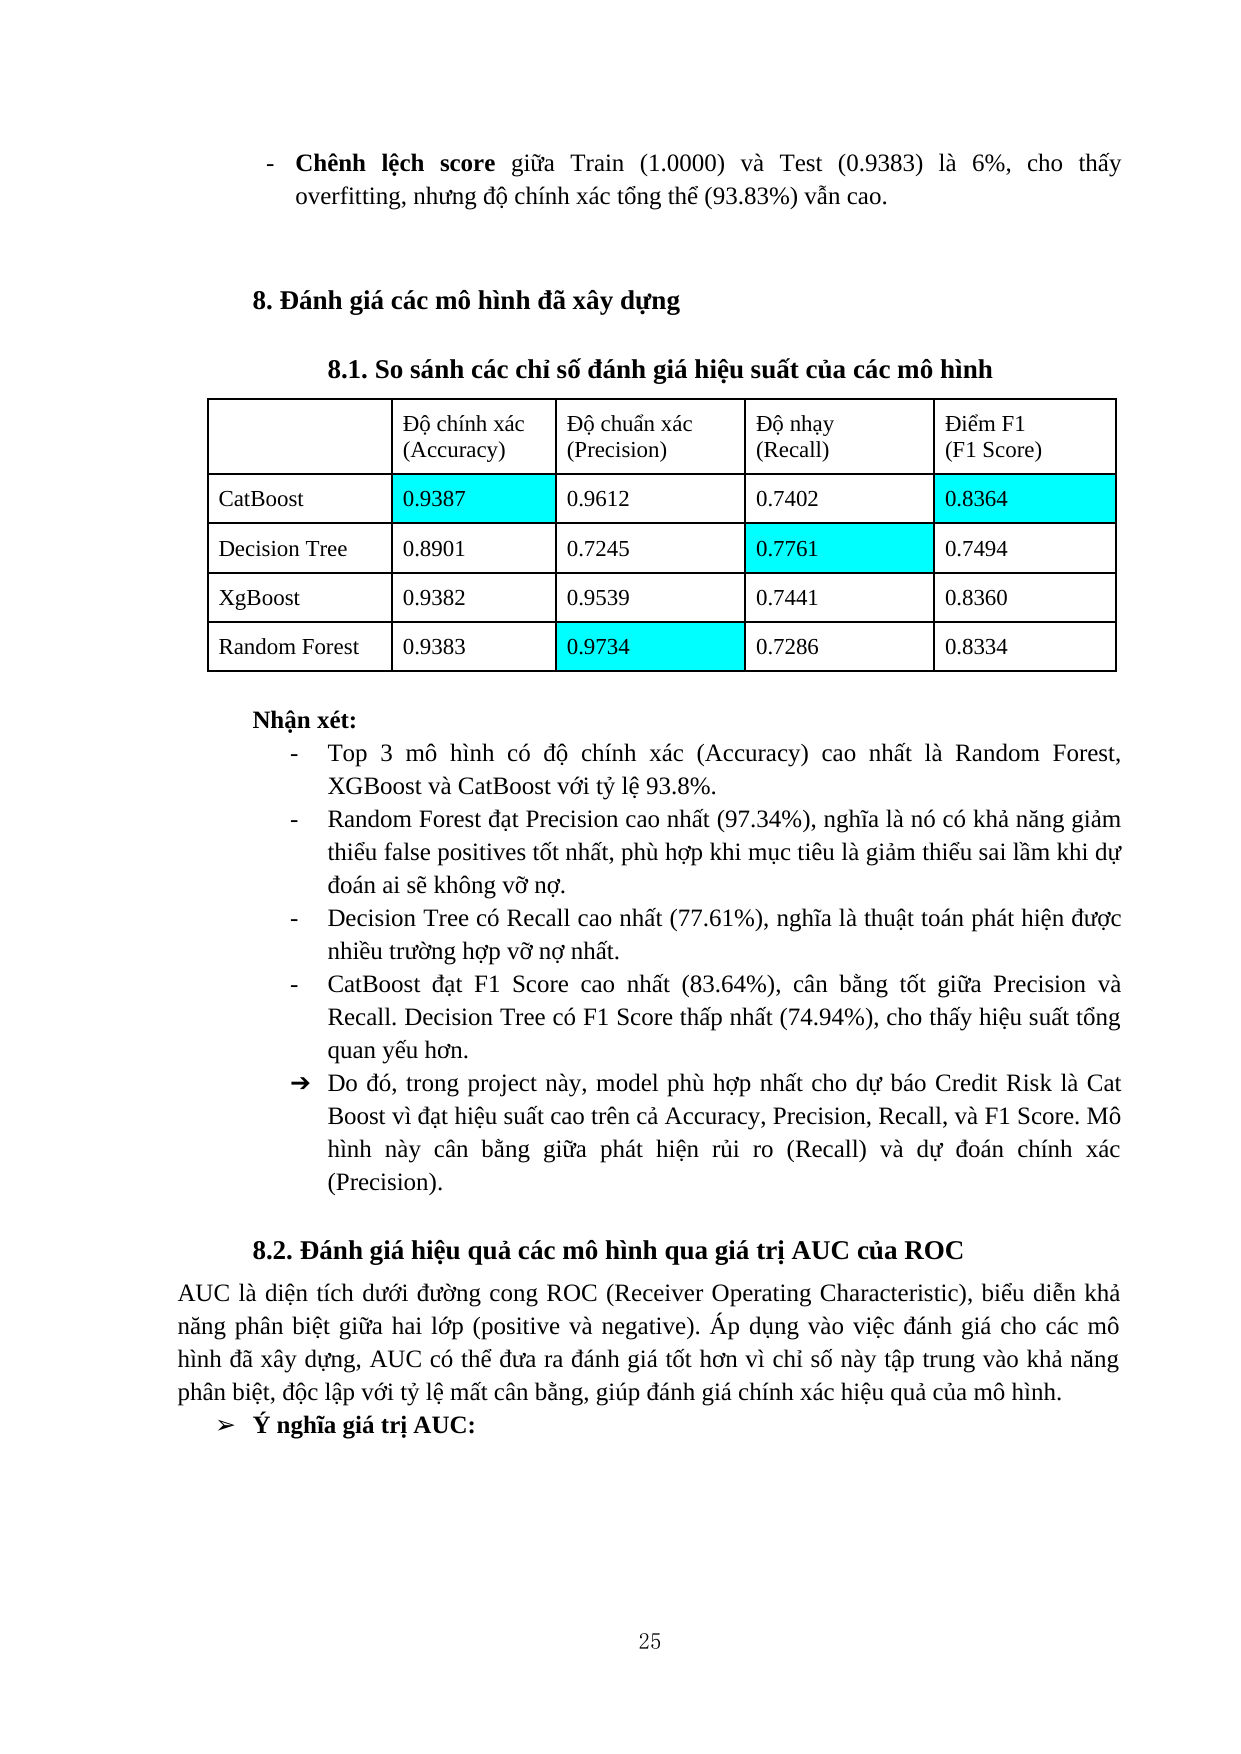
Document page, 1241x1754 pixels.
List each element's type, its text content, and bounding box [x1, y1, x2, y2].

table_cell 0.8360 [935, 574, 1115, 621]
list CatBoost đạt F1 Score cao nhất (83.64%), cân bằng tốt giữa Precision và Recall. Decision Tree có F1 Score thấp nhất (74.94%), cho thấy hiệu suất tổng quan yếu hơn. [290, 969, 1122, 1064]
table_cell 0.9734 [557, 623, 744, 670]
subtitle 8. Đánh giá các mô hình đã xây dựng [252, 284, 1122, 315]
table_cell CatBoost [209, 475, 391, 522]
table_cell 0.7441 [746, 574, 933, 621]
text Nhận xét: [177, 705, 1122, 734]
table_cell 0.7245 [557, 524, 744, 572]
table_cell 0.7402 [746, 475, 933, 522]
table_cell 0.8364 [935, 475, 1115, 522]
table_cell 0.9387 [393, 475, 555, 522]
table_header Độ nhạy (Recall) [746, 400, 933, 473]
table_cell 0.9612 [557, 475, 744, 522]
table_cell XgBoost [209, 574, 391, 621]
text AUC là diện tích dưới đường cong ROC (Receiver Operating Characteristic), biểu diễn khả năng phân biệt giữa hai lớp (positive và negative). Áp dụng vào việc đánh giá cho các mô hình đã xây dựng, AUC có thể đưa ra đánh giá tốt hơn vì chỉ số này tập trung vào khả năng phân biệt, độc lập với tỷ lệ mất cân bằng, giúp đánh giá chính xác hiệu quả của mô hình. [177, 1278, 1122, 1406]
list Chênh lệch score giữa Train (1.0000) và Test (0.9383) là 6%, cho thấy overfitting, nhưng độ chính xác tổng thể (93.83%) vẫn cao. [266, 148, 1122, 209]
table_cell Random Forest [209, 623, 391, 670]
table_cell 0.8901 [393, 524, 555, 572]
list Top 3 mô hình có độ chính xác (Accuracy) cao nhất là Random Forest, XGBoost và CatBoost với tỷ lệ 93.8%. [290, 738, 1122, 800]
table_cell Decision Tree [209, 524, 391, 572]
subtitle 8.2. Đánh giá hiệu quả các mô hình qua giá trị AUC của ROC [177, 1234, 1122, 1265]
table_cell 0.9539 [557, 574, 744, 621]
table_cell 0.7761 [746, 524, 933, 572]
list Do đó, trong project này, model phù hợp nhất cho dự báo Credit Risk là Cat Boost vì đạt hiệu suất cao trên cả Accuracy, Precision, Recall, và F1 Score. Mô hình này cân bằng giữa phát hiện rủi ro (Recall) và dự đoán chính xác (Precision). [290, 1068, 1122, 1196]
table_header [209, 400, 391, 473]
subtitle 8.1. So sánh các chỉ số đánh giá hiệu suất của các mô hình [252, 353, 1122, 384]
table_cell 0.8334 [935, 623, 1115, 670]
table_cell 0.9382 [393, 574, 555, 621]
table_cell 0.9383 [393, 623, 555, 670]
table_header Độ chuẩn xác (Precision) [557, 400, 744, 473]
list Decision Tree có Recall cao nhất (77.61%), nghĩa là thuật toán phát hiện được nhiều trường hợp vỡ nợ nhất. [290, 903, 1122, 965]
list Random Forest đạt Precision cao nhất (97.34%), nghĩa là nó có khả năng giảm thiểu false positives tốt nhất, phù hợp khi mục tiêu là giảm thiểu sai lầm khi dự đoán ai sẽ không vỡ nợ. [290, 804, 1122, 899]
list Ý nghĩa giá trị AUC: [215, 1410, 1122, 1439]
table_cell 0.7494 [935, 524, 1115, 572]
table_header Độ chính xác (Accuracy) [393, 400, 555, 473]
table_cell 0.7286 [746, 623, 933, 670]
table_header Điểm F1 (F1 Score) [935, 400, 1115, 473]
